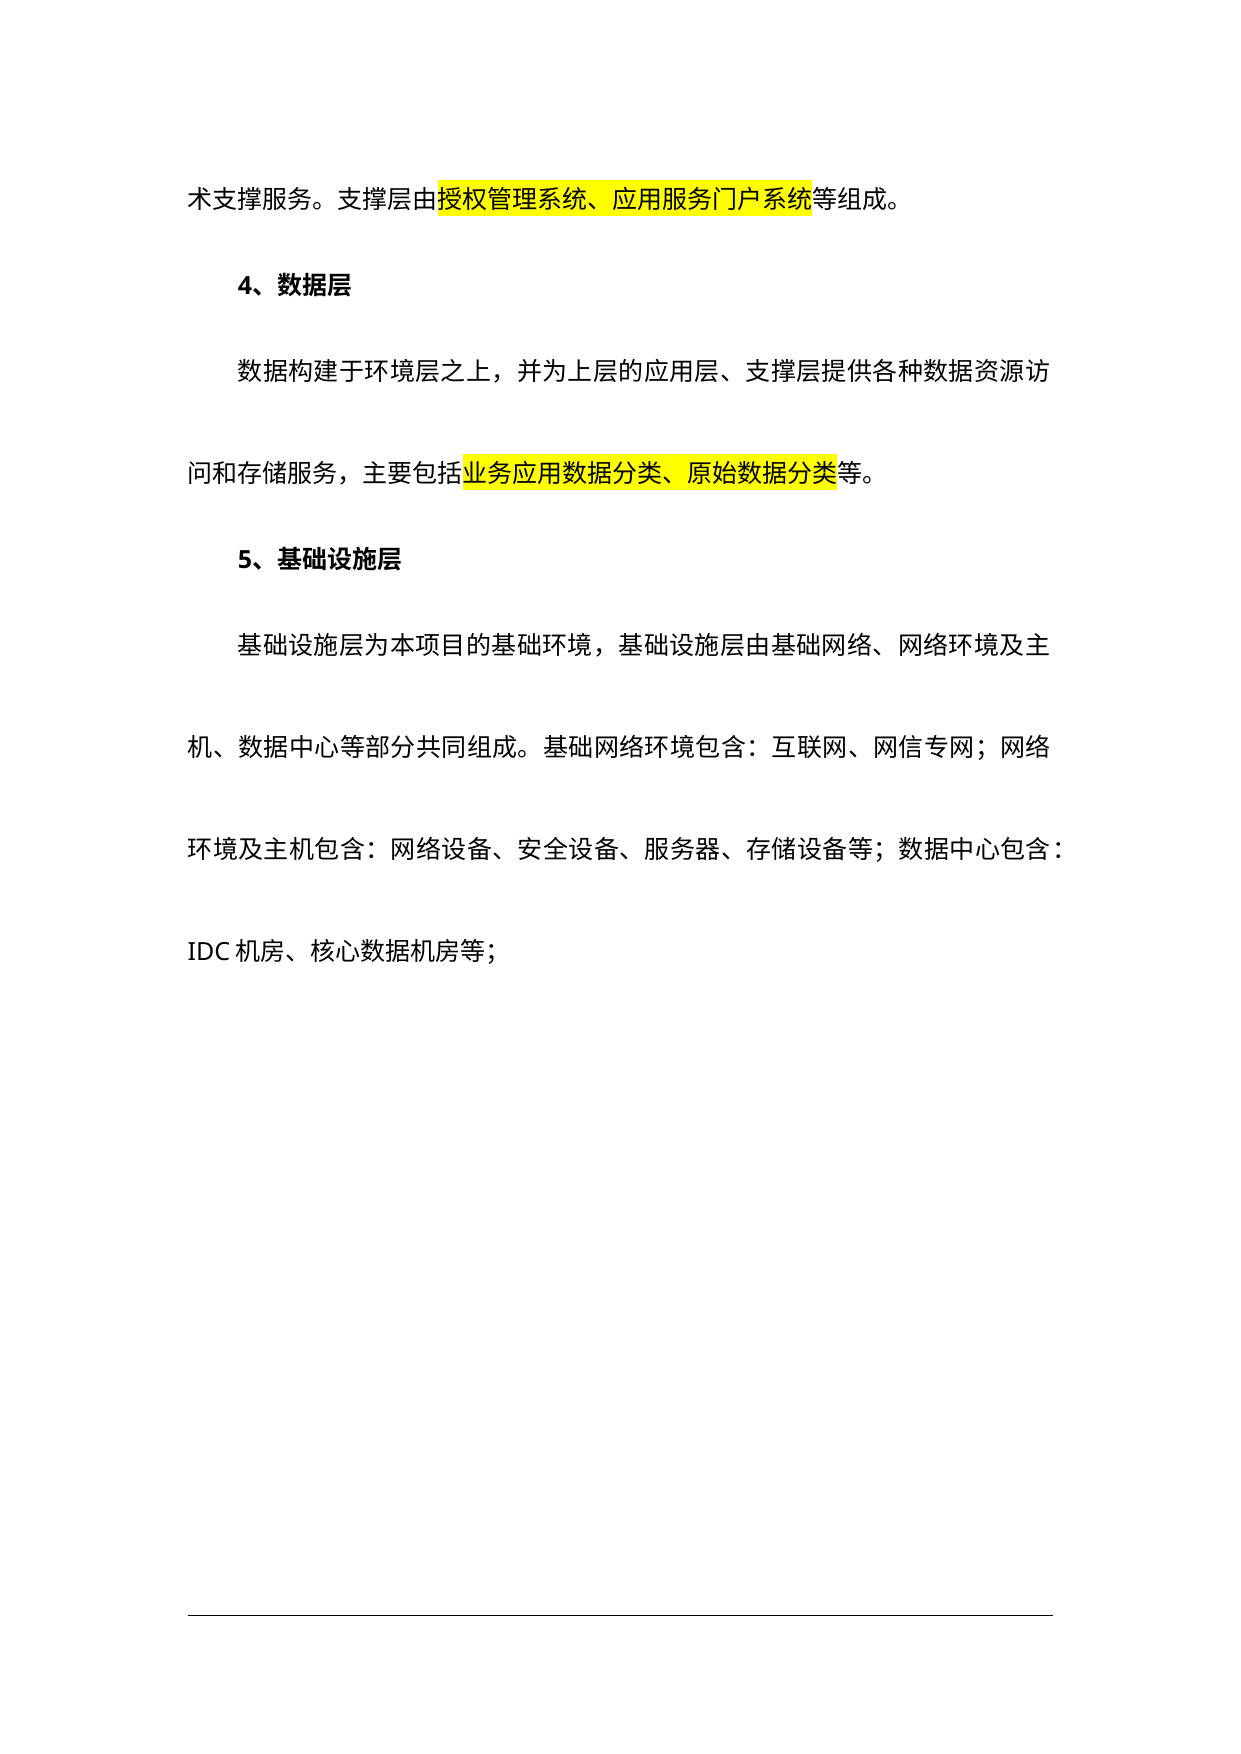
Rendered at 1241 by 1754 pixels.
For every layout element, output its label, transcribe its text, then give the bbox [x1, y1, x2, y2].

text 4、数据层 [187, 250, 1053, 318]
text 5、基础设施层 [187, 524, 1053, 592]
text 数据构建于环境层之上，并为上层的应用层、支撑层提供各种数据资源访问和存储服务，主要包括业务应用数据分类、原始数据分类等。 [187, 336, 1053, 506]
text 基础设施层为本项目的基础环境，基础设施层由基础网络、网络环境及主机、数据中心等部分共同组成。基础网络环境包含：互联网、网信专网；网络环境及主机包含：网络设备、安全设备、服务器、存储设备等；数据中心包含：IDC机房、核心数据机房等； [187, 610, 1053, 983]
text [187, 164, 1053, 232]
